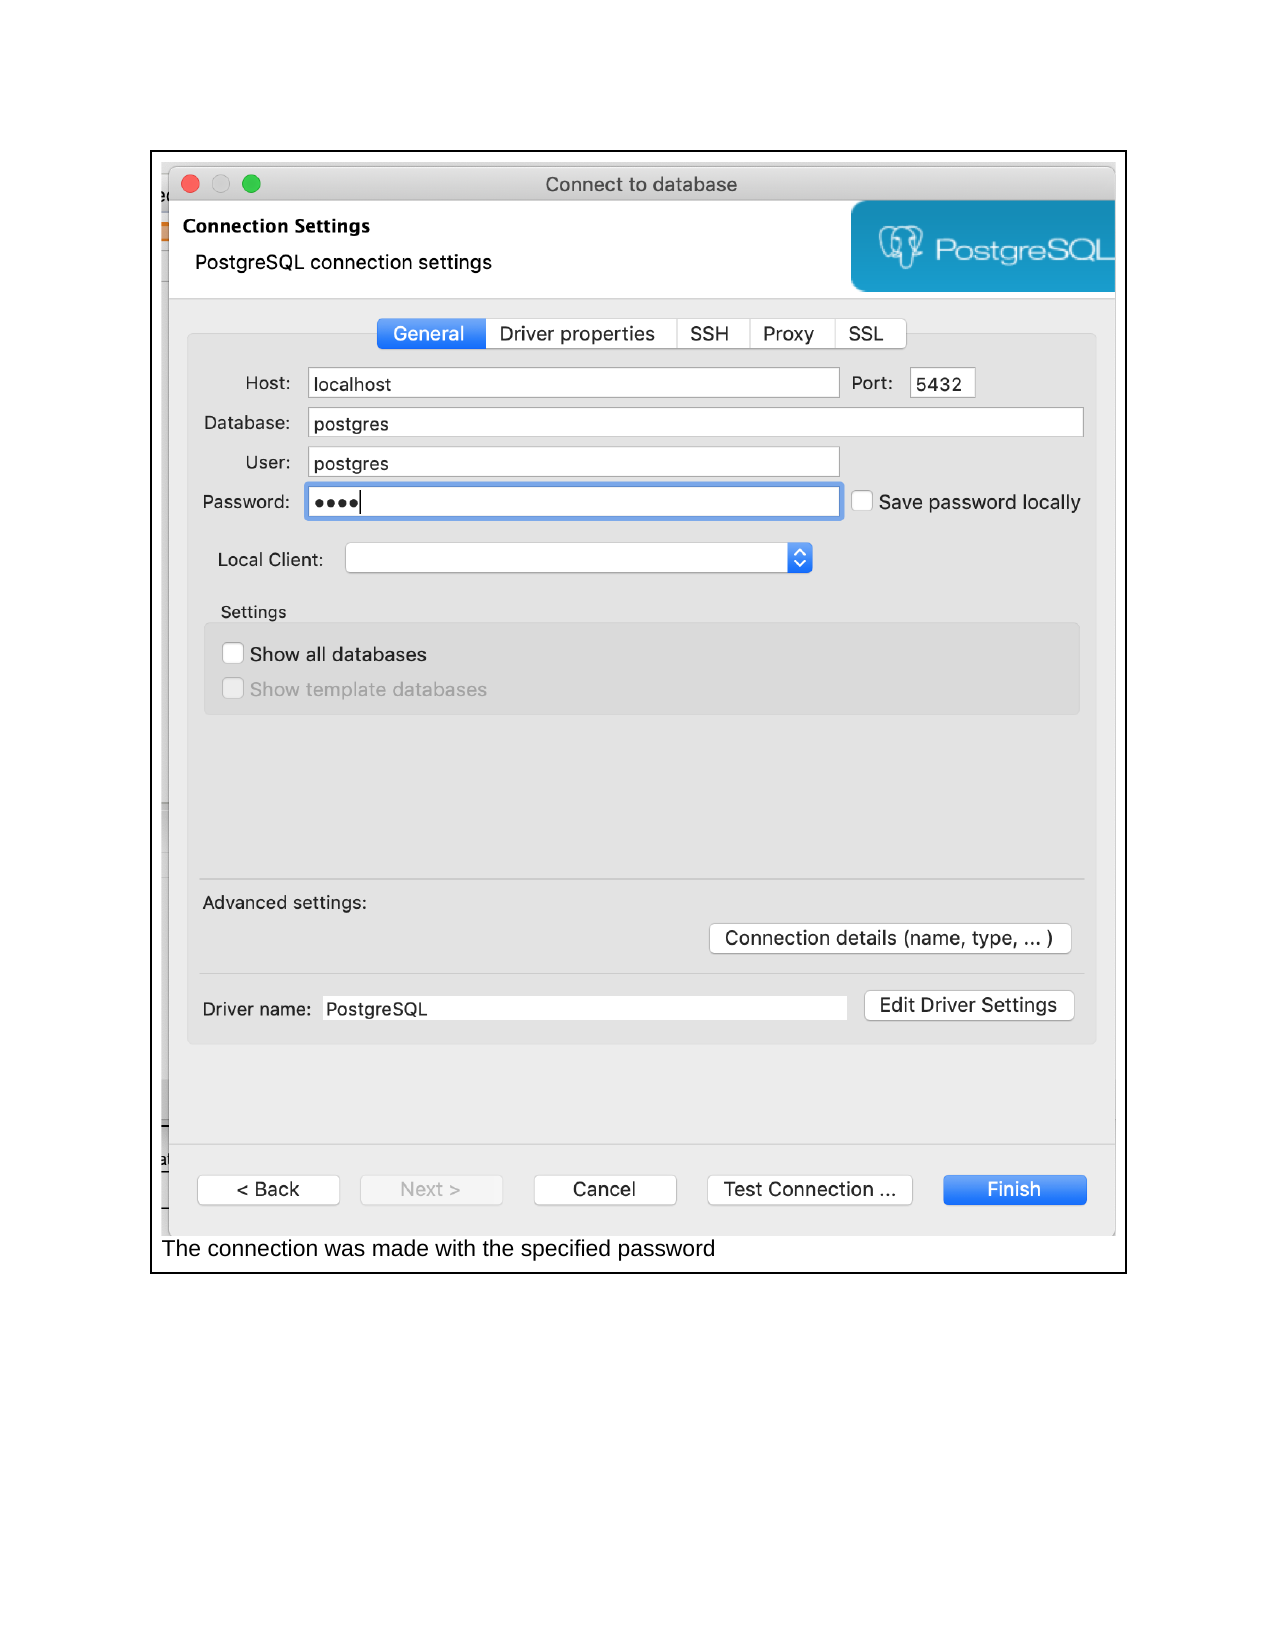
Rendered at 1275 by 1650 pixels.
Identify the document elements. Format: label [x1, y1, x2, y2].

table_header [152, 152, 1125, 1272]
picture [161, 162, 1116, 1236]
